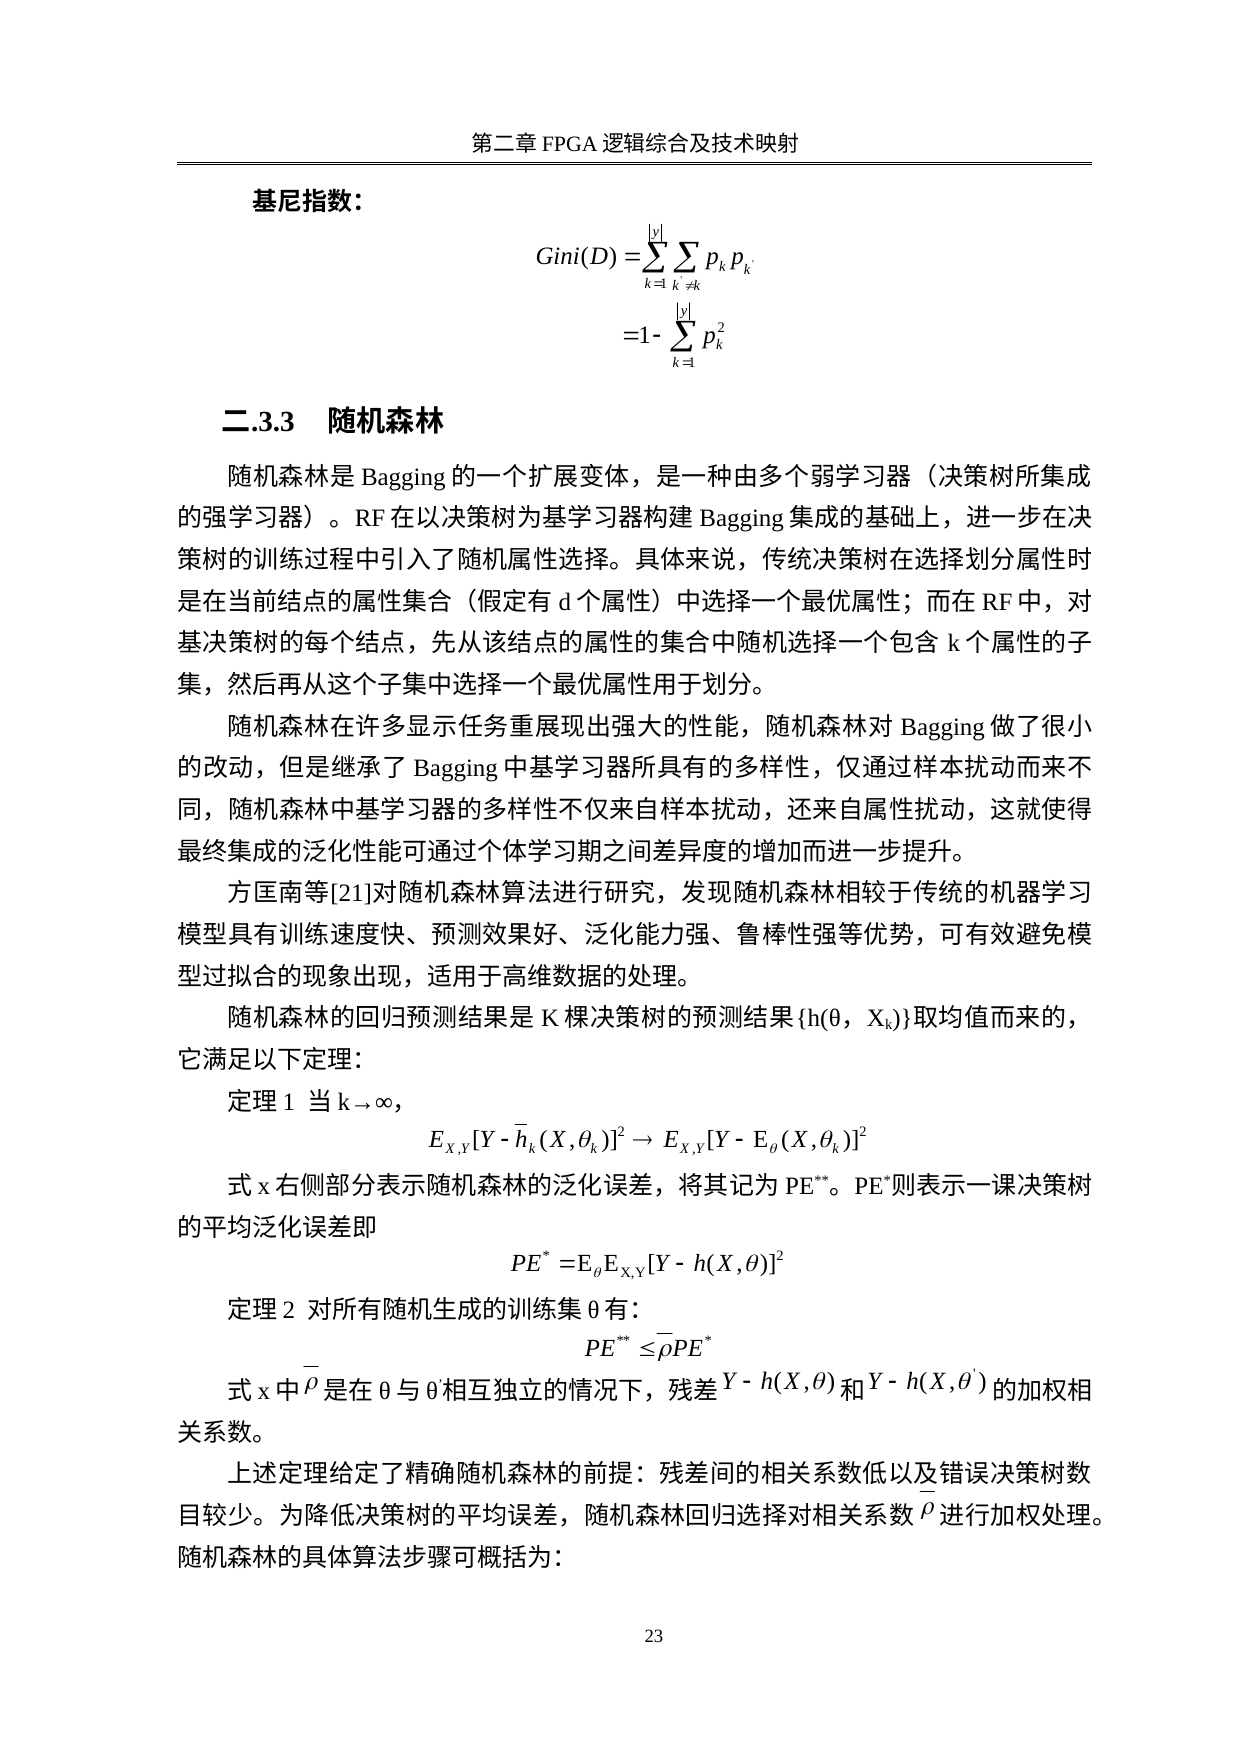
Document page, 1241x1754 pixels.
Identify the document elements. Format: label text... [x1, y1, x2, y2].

text 式x右侧部分表示随机森林的泛化误差，将其记为PE**。PE*则表示一课决策树的平均泛化误差即 [177, 1161, 1092, 1245]
text 随机森林是Bagging的一个扩展变体，是一种由多个弱学习器（决策树所集成的强学习器）。RF在以决策树为基学习器构建Bagging集成的基础上，进一步在决策树的训练过程中引入了随机属性选择。具体来说，传统决策树在选择划分属性时是在当前结点的属性集合（假定有d个属性）中选择一个最优属性；而在RF中，对基决策树的每个结点，先从该结点的属性的集合中随机选择一个包含k个属性的子集，然后再从这个子集中选择一个最优属性用于划分。 [177, 452, 1092, 702]
text 随机森林的回归预测结果是K棵决策树的预测结果{h(θ，Xk)}取均值而来的，它满足以下定理： [177, 993, 1092, 1077]
text 定理1 当k→∞， [177, 1077, 1092, 1118]
text 随机森林在许多显示任务重展现出强大的性能，随机森林对Bagging做了很小的改动，但是继承了Bagging中基学习器所具有的多样性，仅通过样本扰动而来不同，随机森林中基学习器的多样性不仅来自样本扰动，还来自属性扰动，这就使得最终集成的泛化性能可通过个体学习期之间差异度的增加而进一步提升。 [177, 702, 1092, 868]
text 上述定理给定了精确随机森林的前提：残差间的相关系数低以及错误决策树数目较少。为降低决策树的平均误差，随机森林回归选择对相关系数进行加权处理。随机森林的具体算法步骤可概括为： [177, 1449, 1092, 1574]
text 定理2 对所有随机生成的训练集θ有： [177, 1286, 1092, 1327]
subtitle 随机森林 [222, 398, 1092, 439]
text 式x中是在θ与θ’相互独立的情况下，残差和的加权相关系数。 [177, 1366, 1092, 1449]
text 方匡南等[21]对随机森林算法进行研究，发现随机森林相较于传统的机器学习模型具有训练速度快、预测效果好、泛化能力强、鲁棒性强等优势，可有效避免模型过拟合的现象出现，适用于高维数据的处理。 [177, 868, 1092, 993]
text 基尼指数： [177, 177, 1092, 219]
